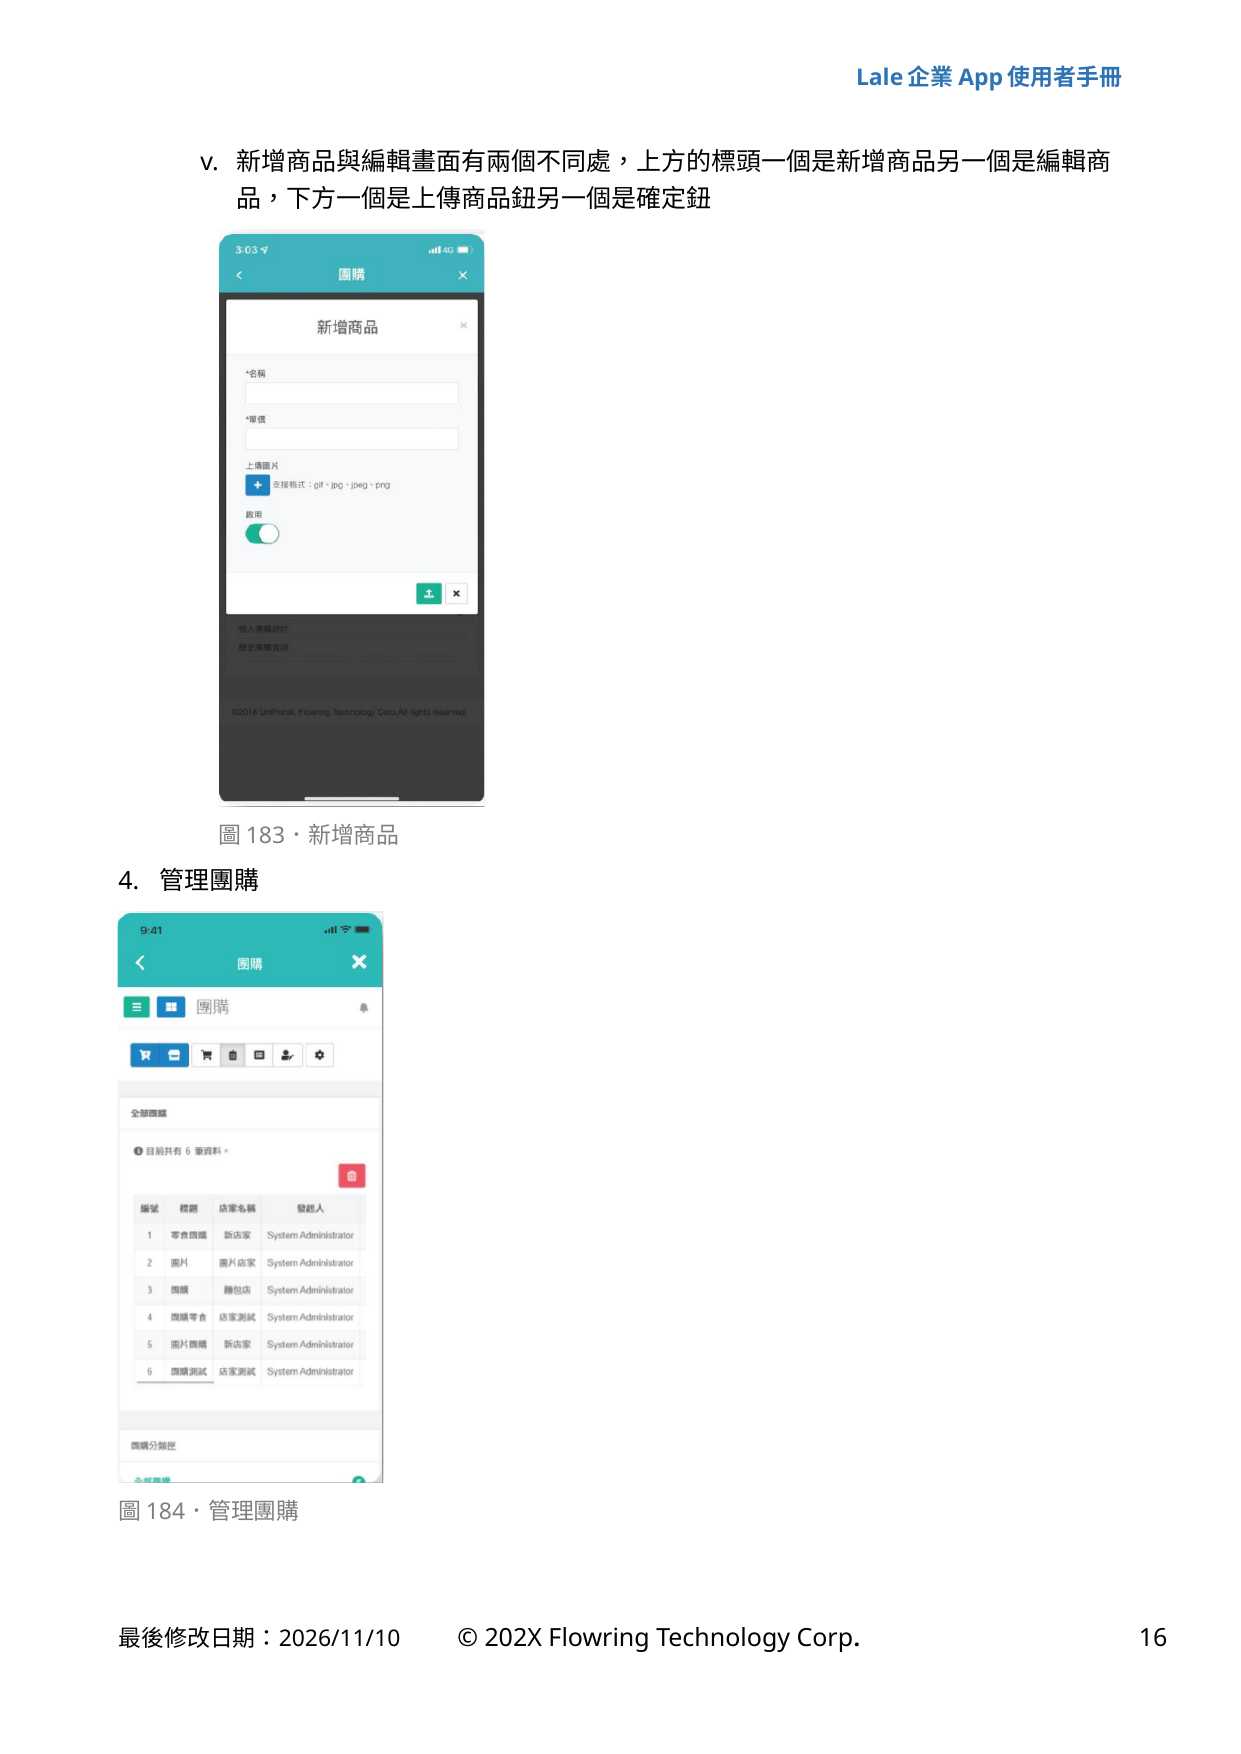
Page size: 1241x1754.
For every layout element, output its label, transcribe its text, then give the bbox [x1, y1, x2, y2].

text 圖184．管理團購 [118, 907, 1122, 1526]
list 管理團購 [118, 861, 1122, 897]
picture [117, 911, 384, 1483]
list 新增商品與編輯畫面有兩個不同處，上方的標頭一個是新增商品另一個是編輯商品，下方一個是上傳商品鈕另一個是確定鈕 [218, 142, 1122, 214]
picture [218, 229, 485, 807]
